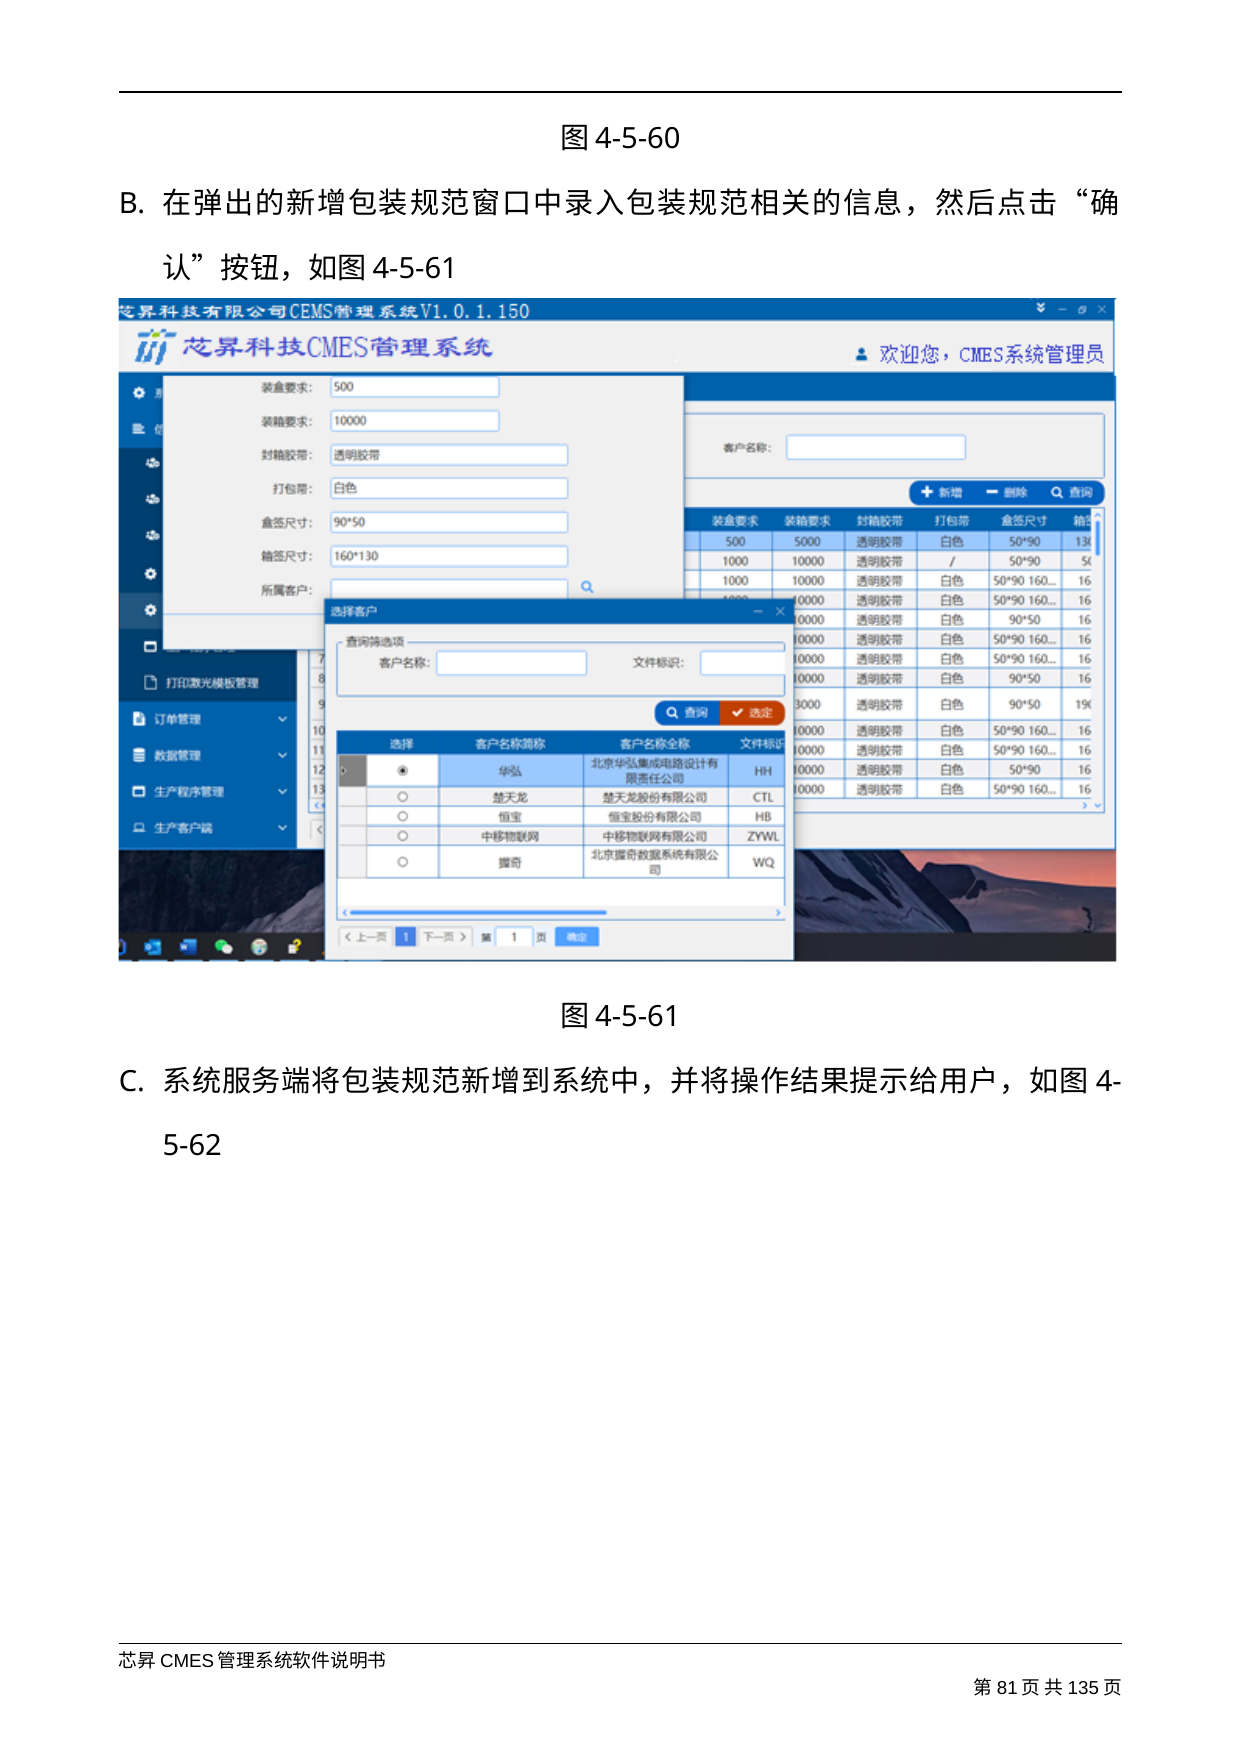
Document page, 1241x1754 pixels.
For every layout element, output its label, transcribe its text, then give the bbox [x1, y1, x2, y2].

list 图4-5-60 [118, 104, 1122, 169]
list 图4-5-61 [118, 981, 1122, 1046]
list 在弹出的新增包装规范窗口中录入包装规范相关的信息，然后点击“确认”按钮，如图4-5-61 [118, 169, 1122, 299]
picture [118, 298, 1118, 968]
list 系统服务端将包装规范新增到系统中，并将操作结果提示给用户，如图4-5-62 [118, 1046, 1122, 1176]
